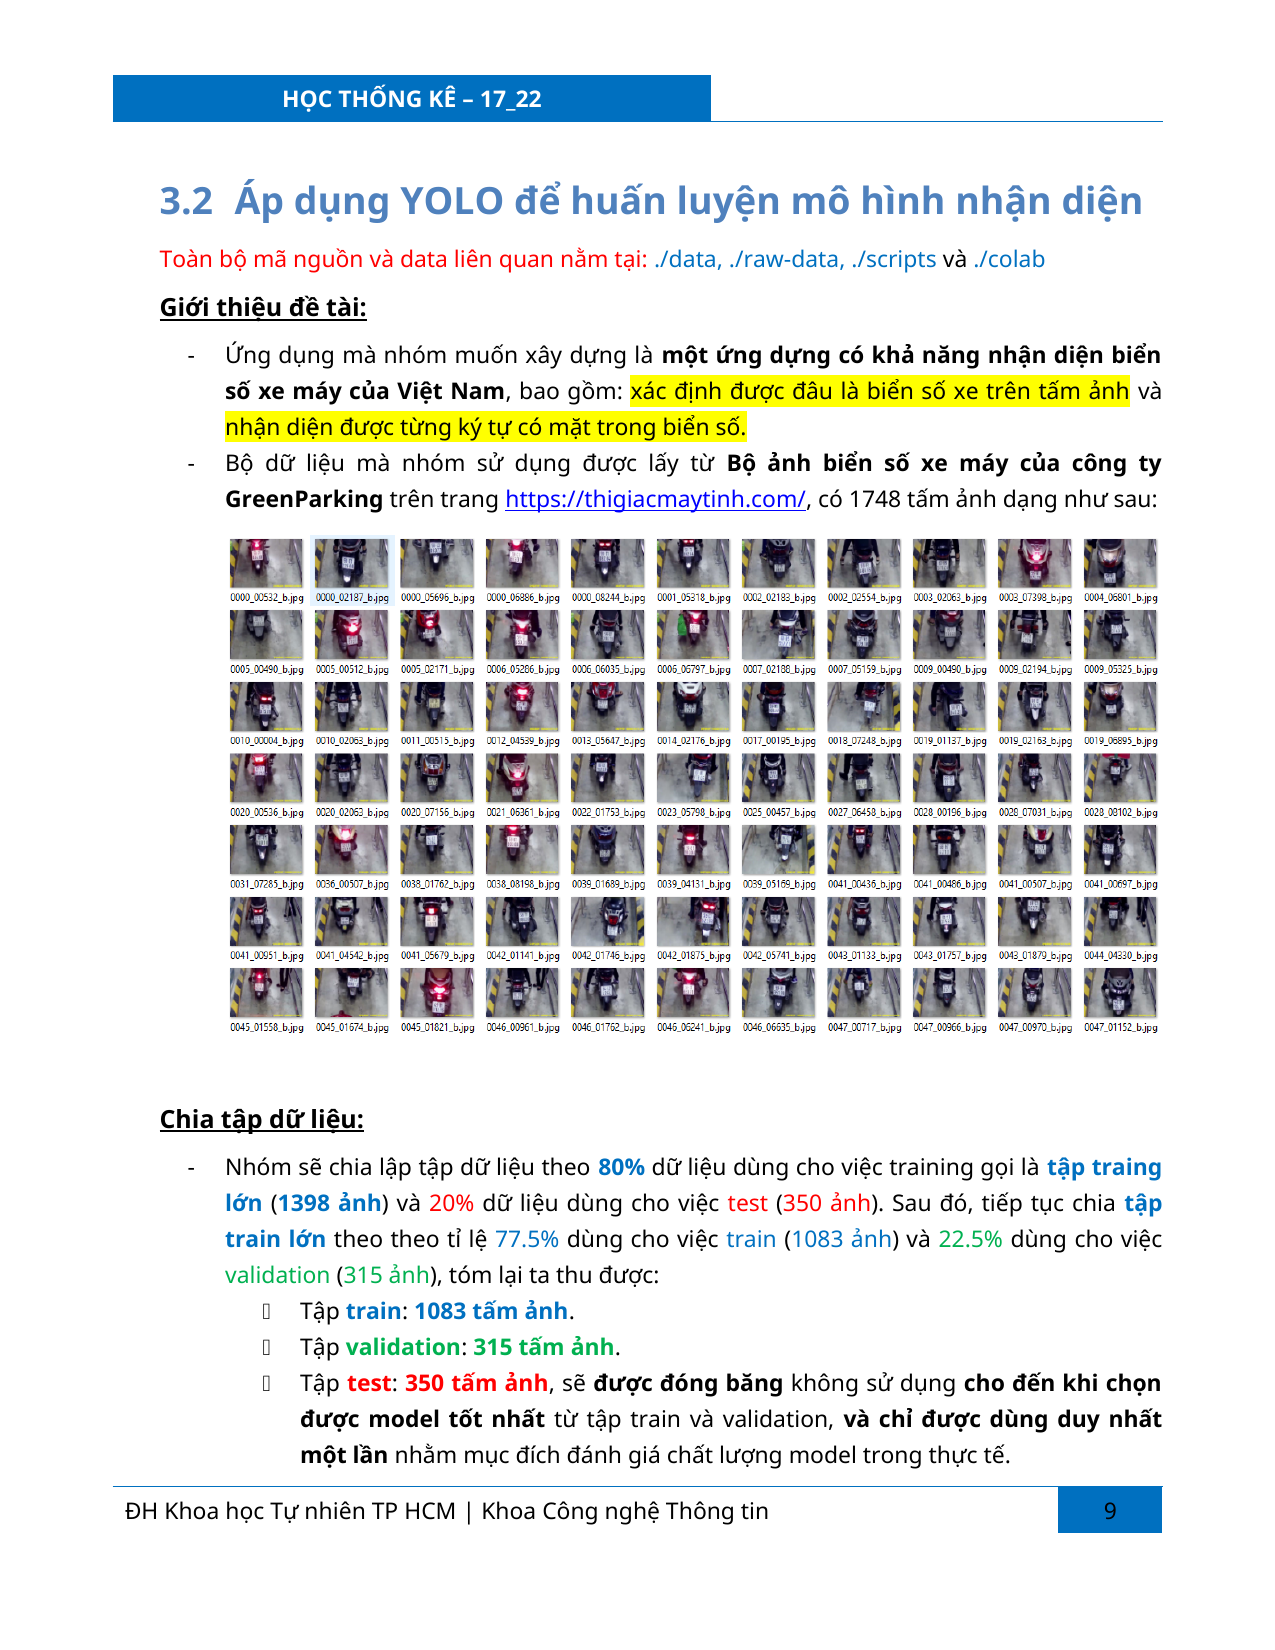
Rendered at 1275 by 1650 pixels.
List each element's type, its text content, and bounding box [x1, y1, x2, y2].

list Tập train: 1083 tấm ảnh. [262, 1295, 1162, 1326]
list Tập validation: 315 tấm ảnh. [262, 1331, 1162, 1362]
picture [222, 529, 1163, 1037]
text Toàn bộ mã nguồn và data liên quan nằm tại: ./data, ./raw-data, ./scripts và ./colab [112, 243, 1162, 275]
list Bộ dữ liệu mà nhóm sử dụng được lấy từ Bộ ảnh biển số xe máy của công ty GreenParking trên trang https://thigiacmaytinh.com/, có 1748 tấm ảnh dạng như sau: [187, 447, 1162, 514]
text Giới thiệu đề tài: [112, 290, 1162, 324]
list Tập test: 350 tấm ảnh, sẽ được đóng băng không sử dụng cho đến khi chọn được model tốt nhất từ tập train và validation, và chỉ được dùng duy nhất một lần nhằm mục đích đánh giá chất lượng model trong thực tế. [262, 1367, 1162, 1470]
list Ứng dụng mà nhóm muốn xây dựng là một ứng dựng có khả năng nhận diện biển số xe máy của Việt Nam, bao gồm: xác định được đâu là biển số xe trên tấm ảnh và nhận diện được từng ký tự có mặt trong biển số. [187, 339, 1162, 442]
text Chia tập dữ liệu: [112, 1102, 1162, 1136]
subtitle Áp dụng YOLO để huấn luyện mô hình nhận diện [159, 174, 1162, 225]
list Nhóm sẽ chia lập tập dữ liệu theo 80% dữ liệu dùng cho việc training gọi là tập traing lớn (1398 ảnh) và 20% dữ liệu dùng cho việc test (350 ảnh). Sau đó, tiếp tục chia tập train lớn theo theo tỉ lệ 77.5% dùng cho việc train (1083 ảnh) và 22.5% dùng cho việc validation (315 ảnh), tóm lại ta thu được: [187, 1151, 1162, 1290]
